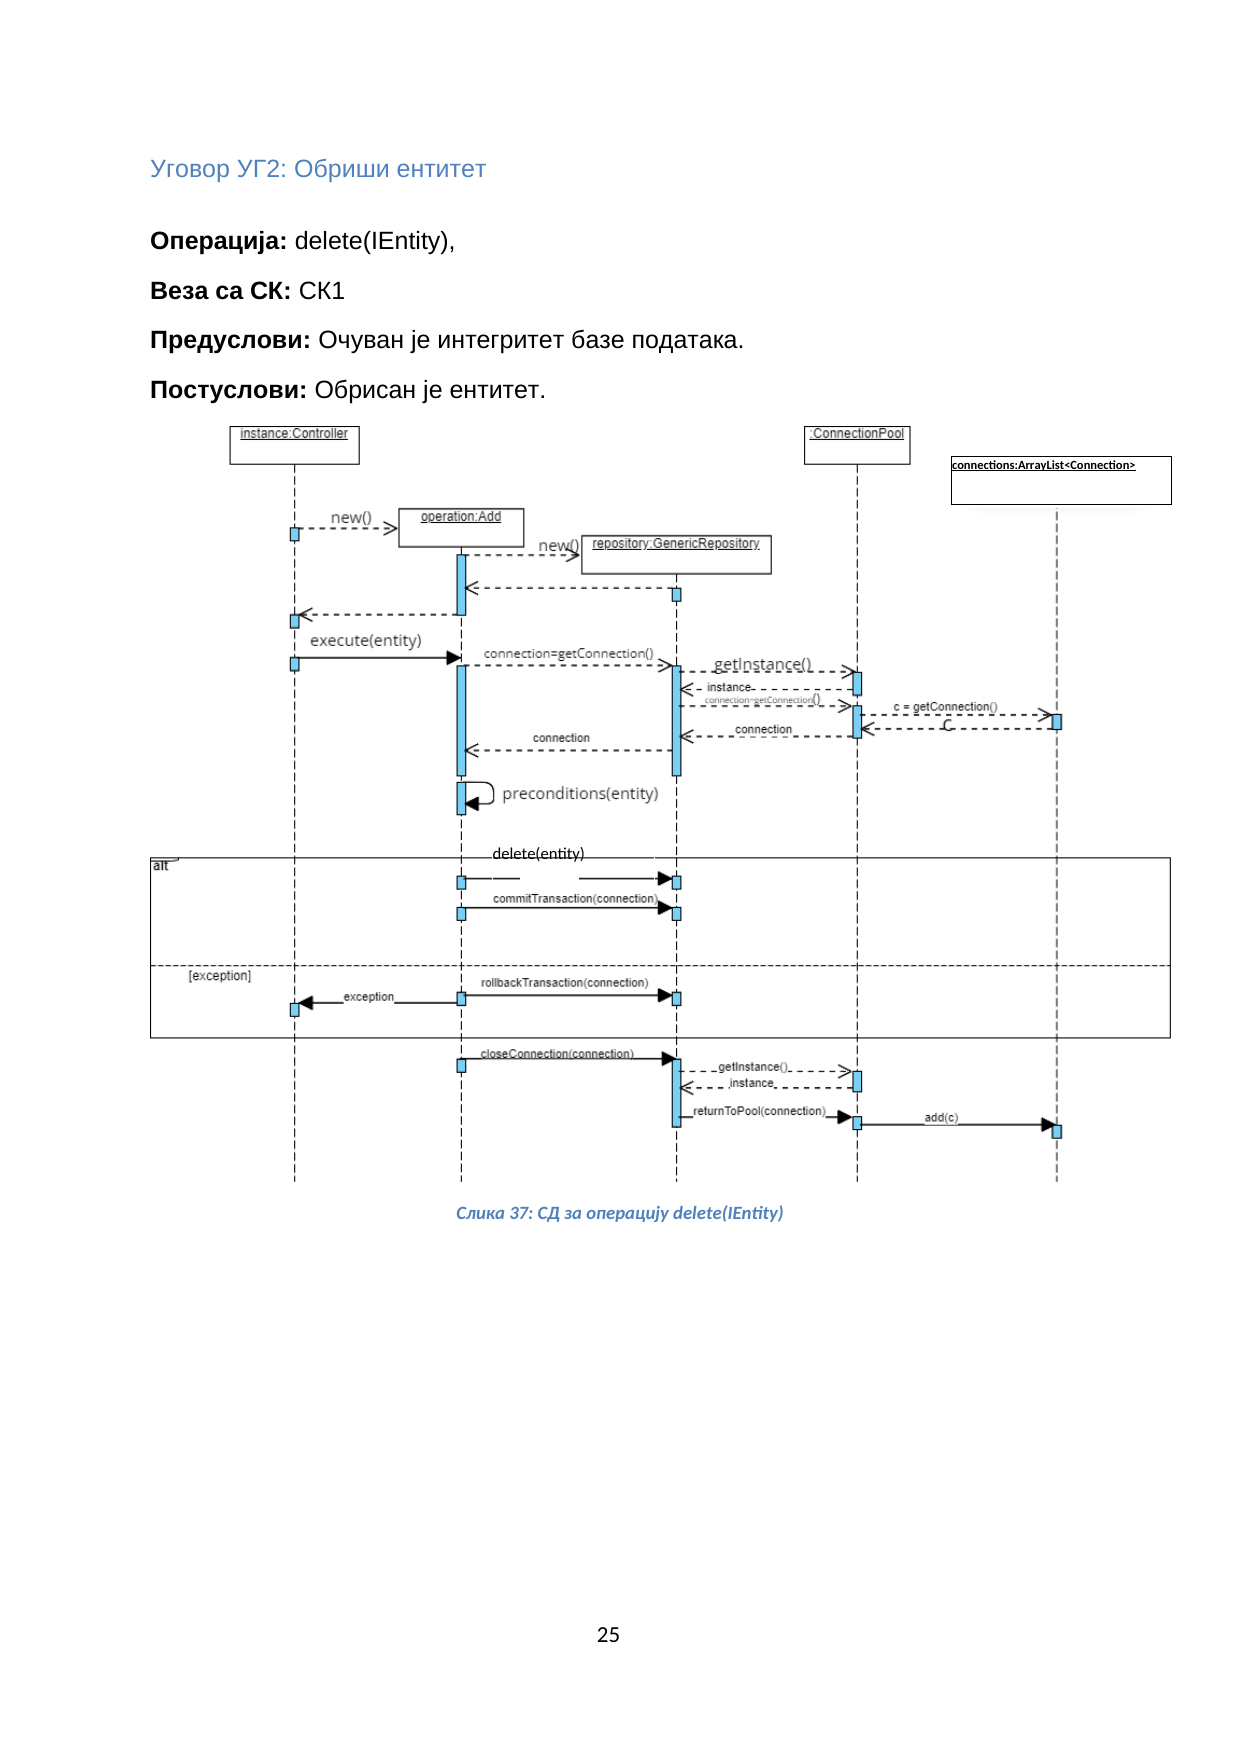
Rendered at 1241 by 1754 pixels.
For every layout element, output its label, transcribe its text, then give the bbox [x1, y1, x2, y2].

text Операција: delete(IEntity), [150, 226, 1090, 255]
subtitle Уговор УГ2: Обриши ентитет [150, 154, 1090, 183]
text Предуслови: Очуван је интегритет базе података. [150, 326, 1090, 354]
picture [150, 426, 1172, 1183]
text Веза са СК: СК1 [150, 276, 1090, 304]
text Постуслови: Обрисан је ентитет. [150, 375, 1090, 404]
text Слика 37: СД за операцију delete(IEntity) [150, 1201, 1090, 1224]
